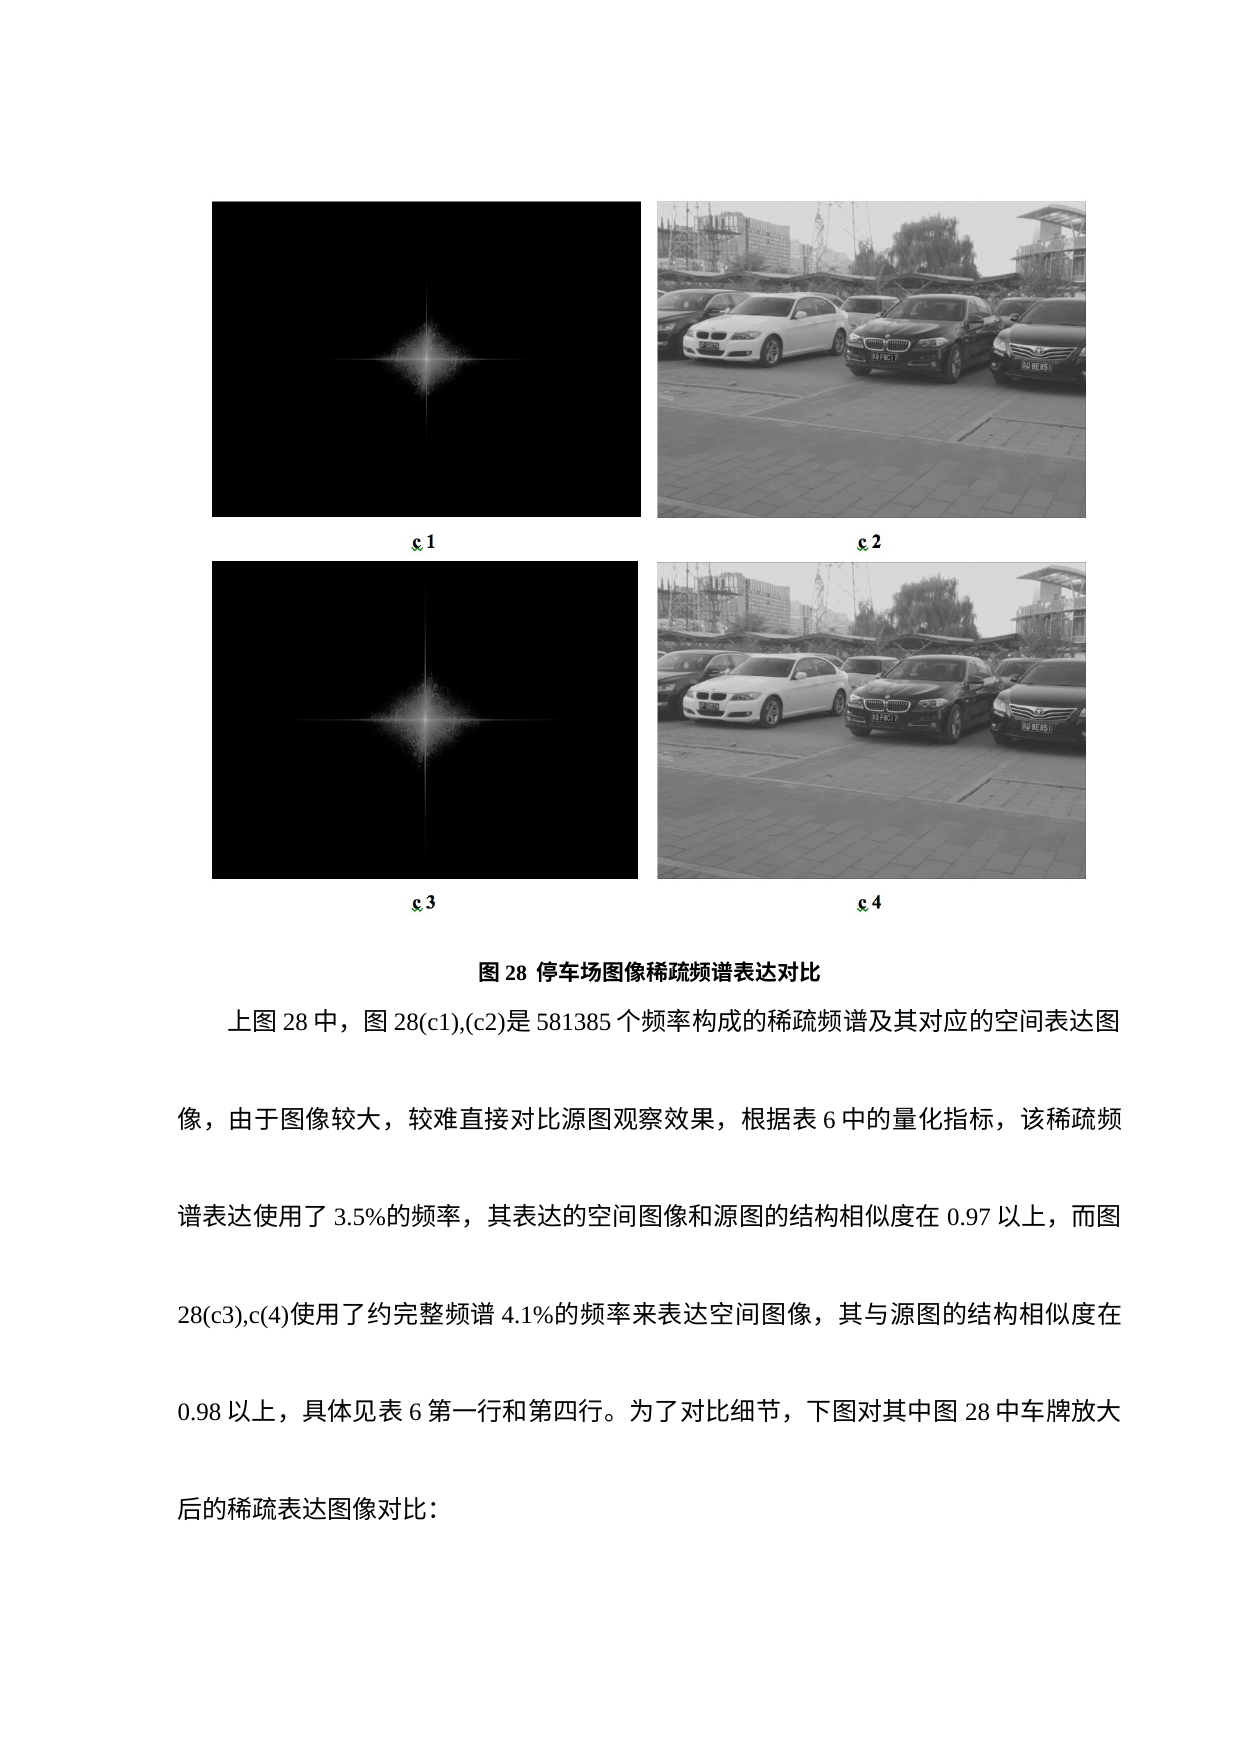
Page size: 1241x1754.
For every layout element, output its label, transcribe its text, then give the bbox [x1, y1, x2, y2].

text 上图28中，图28(c1),(c2)是581385个频率构成的稀疏频谱及其对应的空间表达图像，由于图像较大，较难直接对比源图观察效果，根据表6中的量化指标，该稀疏频谱表达使用了3.5%的频率，其表达的空间图像和源图的结构相似度在0.97以上，而图28(c3),c(4)使用了约完整频谱4.1%的频率来表达空间图像，其与源图的结构相似度在0.98以上，具体见表6第一行和第四行。为了对比细节，下图对其中图28中车牌放大后的稀疏表达图像对比： [177, 987, 1122, 1540]
text 图 28 停车场图像稀疏频谱表达对比 [177, 955, 1122, 987]
picture [208, 192, 1091, 916]
